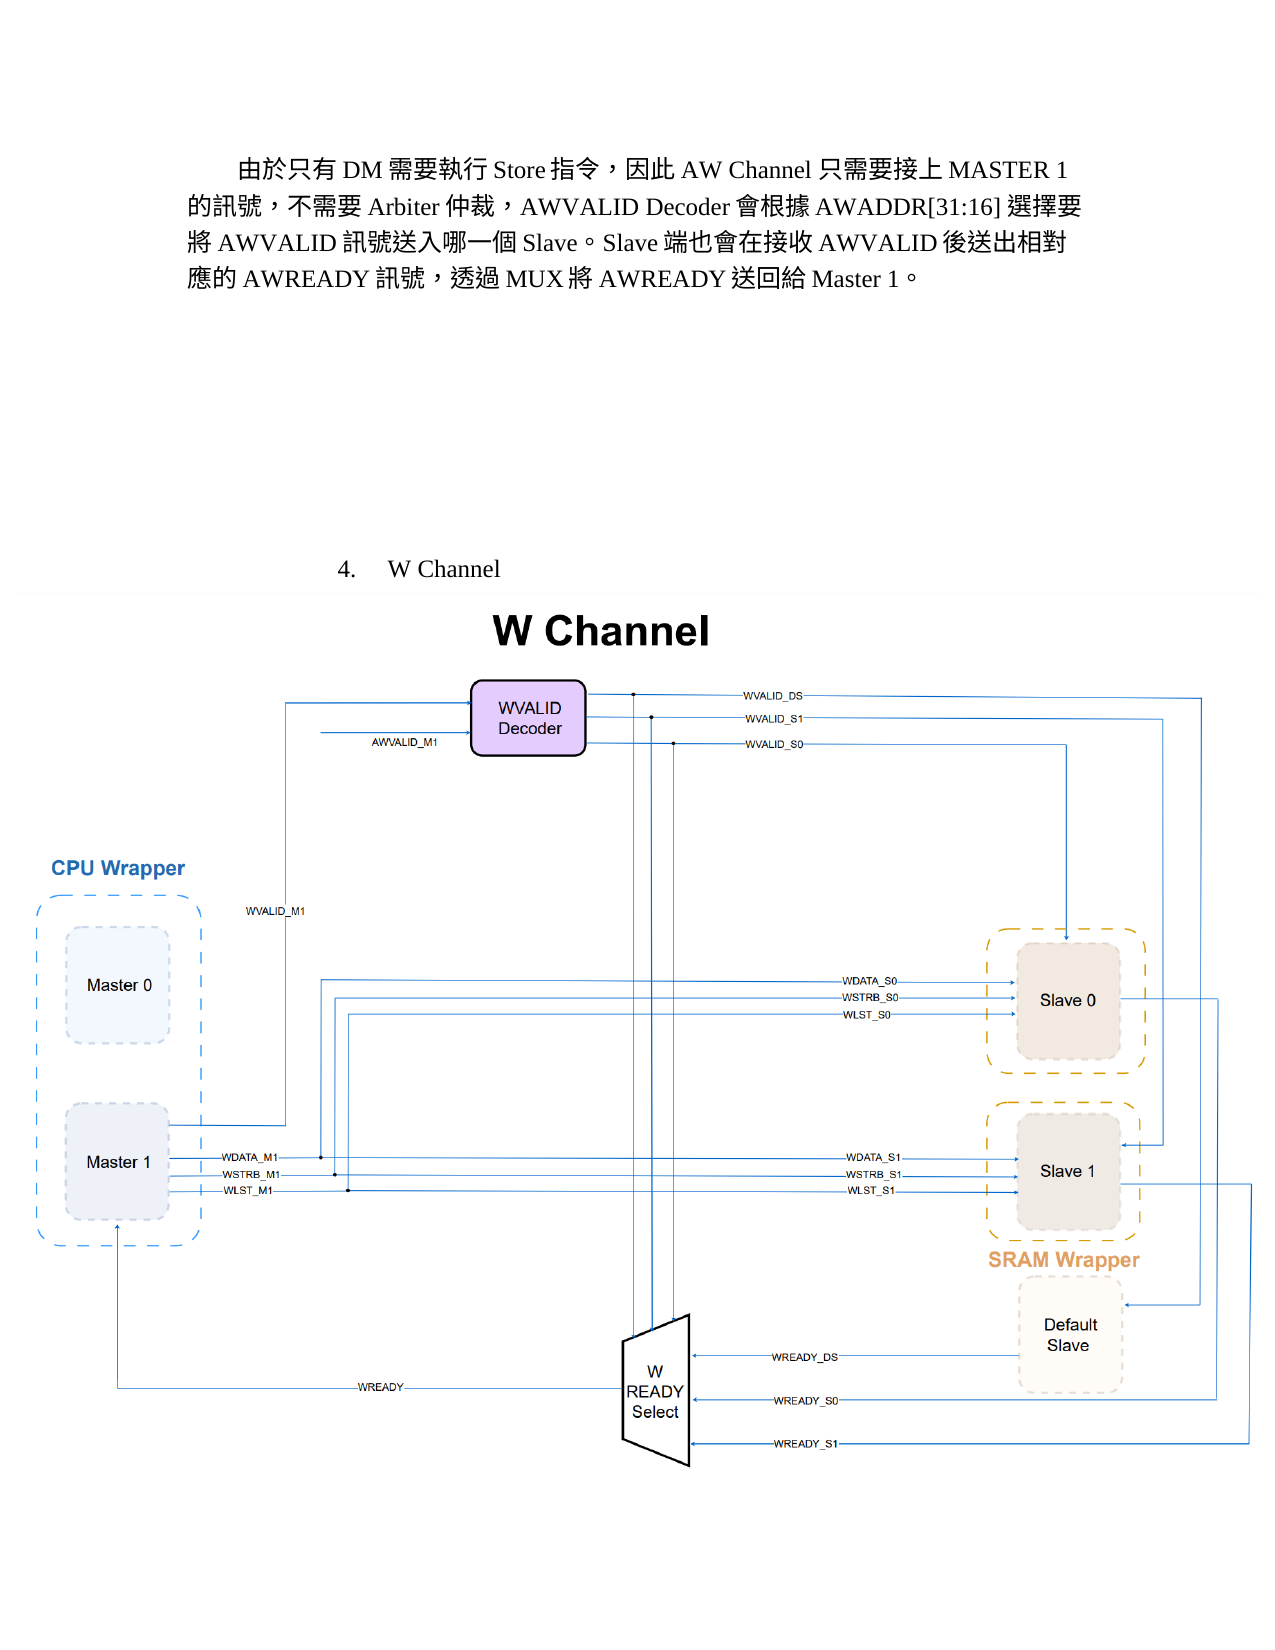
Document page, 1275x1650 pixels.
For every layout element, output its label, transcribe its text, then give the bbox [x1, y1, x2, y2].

text 由於只有DM需要執行Store指令，因此AW Channel 只需要接上MASTER 1的訊號，不需要Arbiter仲裁，AWVALID Decoder會根據AWADDR[31:16] 選擇要將AWVALID訊號送入哪一個Slave。Slave端也會在接收AWVALID後送出相對應的AWREADY訊號，透過MUX將AWREADY送回給Master 1。 [187, 150, 1087, 295]
picture [14, 592, 1261, 1472]
list W Channel [337, 554, 1087, 582]
